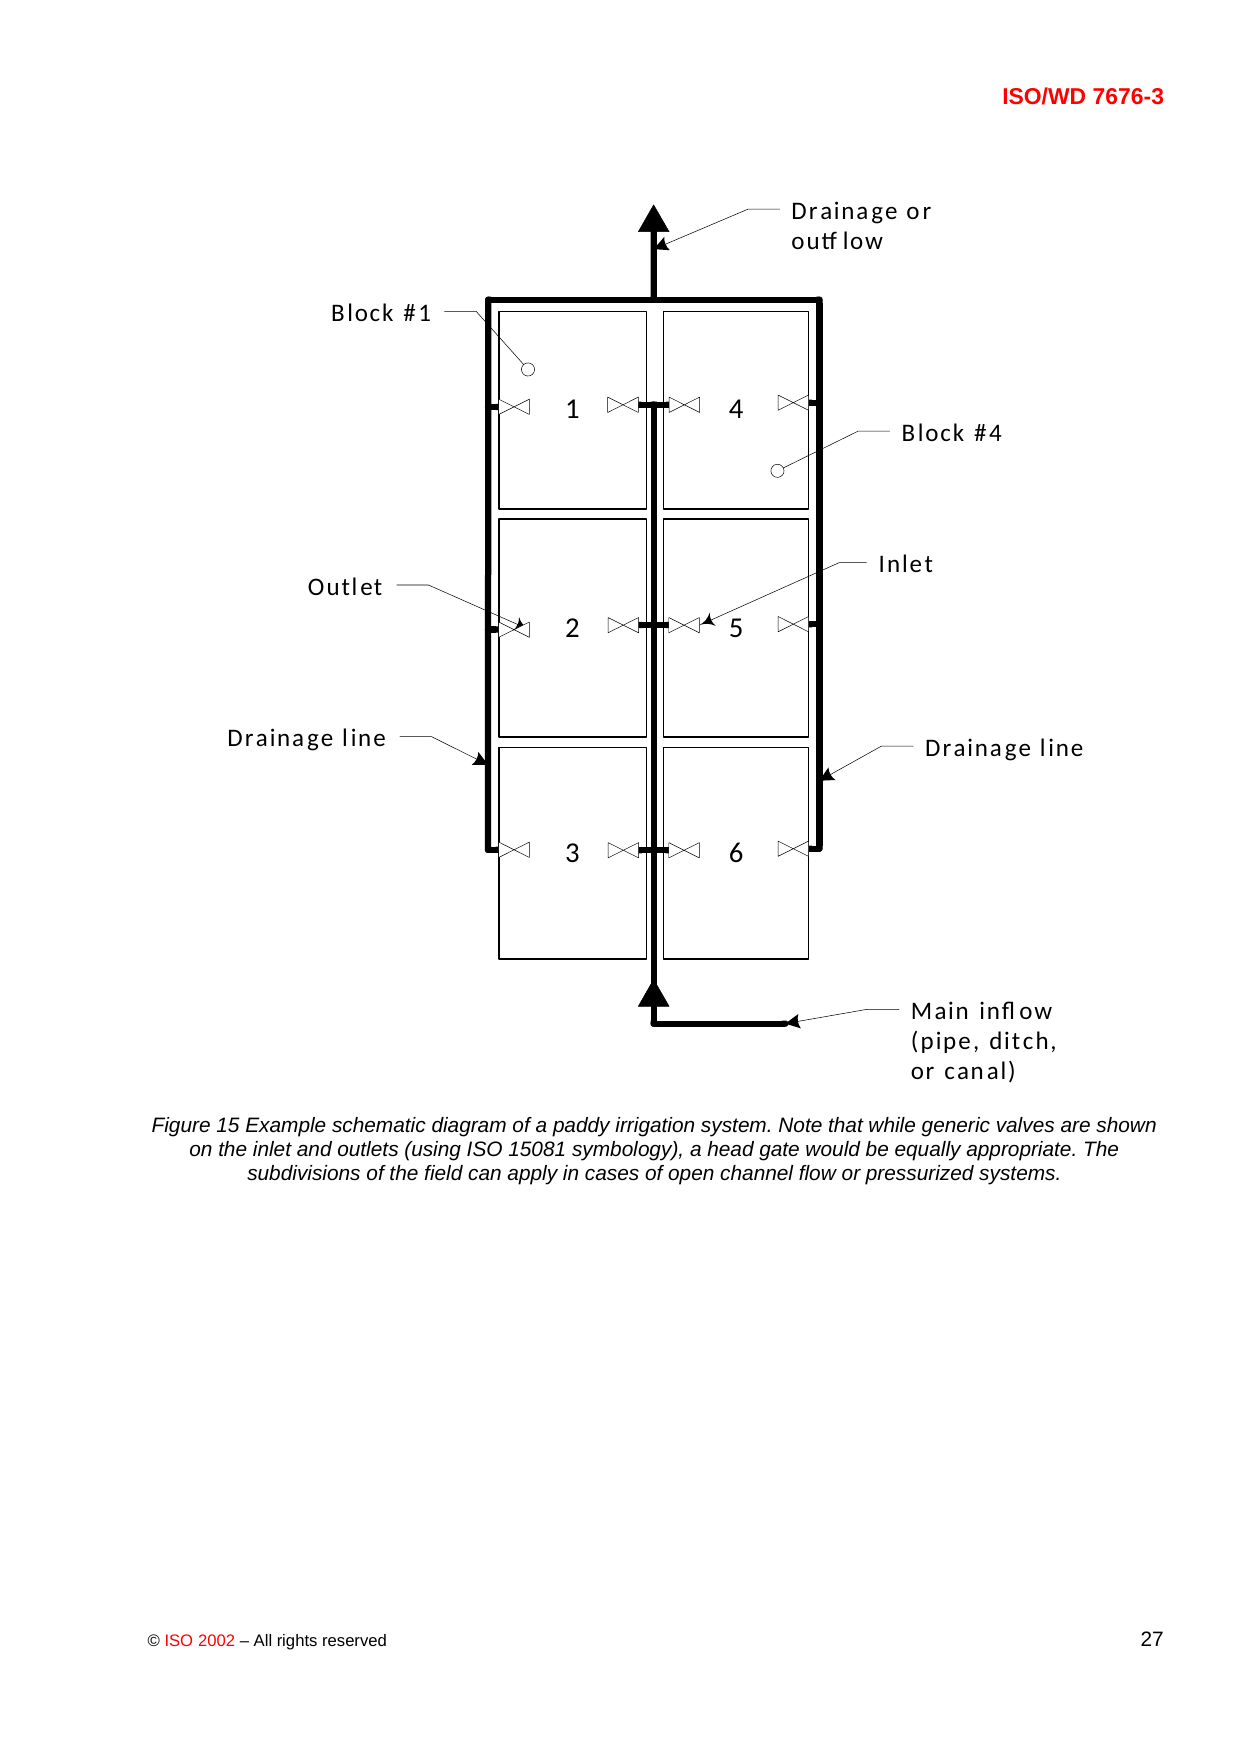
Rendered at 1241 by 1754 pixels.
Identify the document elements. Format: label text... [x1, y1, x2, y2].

text Figure 15 Example schematic diagram of a paddy irrigation system. Note that while generic valves are shown on the inlet and outlets (using ISO 15081 symbology), a head gate would be equally appropriate. The subdivisions of the field can apply in cases of open channel flow or pressurized systems. [147, 1113, 1164, 1184]
